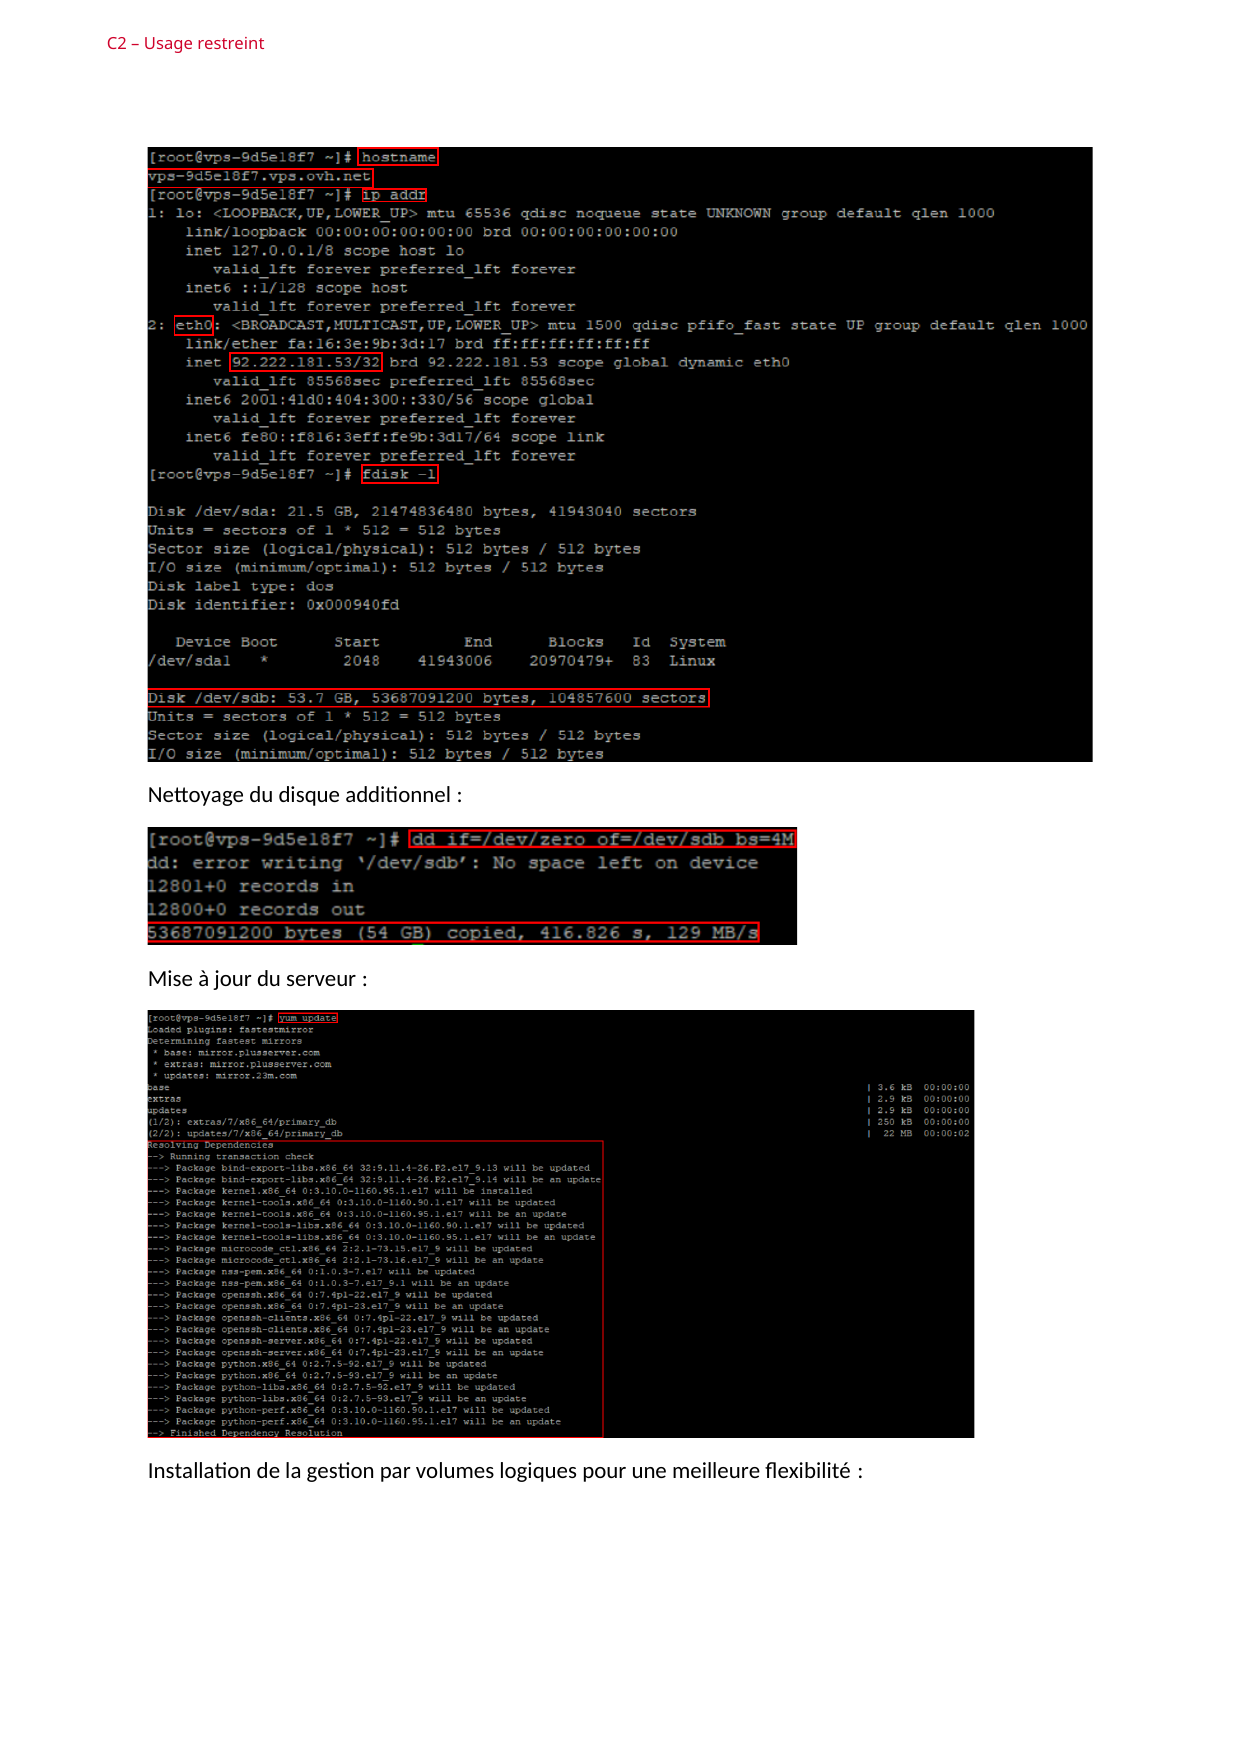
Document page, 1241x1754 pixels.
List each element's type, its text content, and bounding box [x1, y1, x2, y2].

picture [147, 1010, 975, 1438]
text Nettoyage du disque additionnel : [148, 780, 1093, 808]
picture [147, 827, 798, 945]
text Mise à jour du serveur : [148, 964, 1093, 992]
picture [147, 147, 1093, 762]
text Installation de la gestion par volumes logiques pour une meilleure flexibilité : [148, 1456, 1093, 1484]
